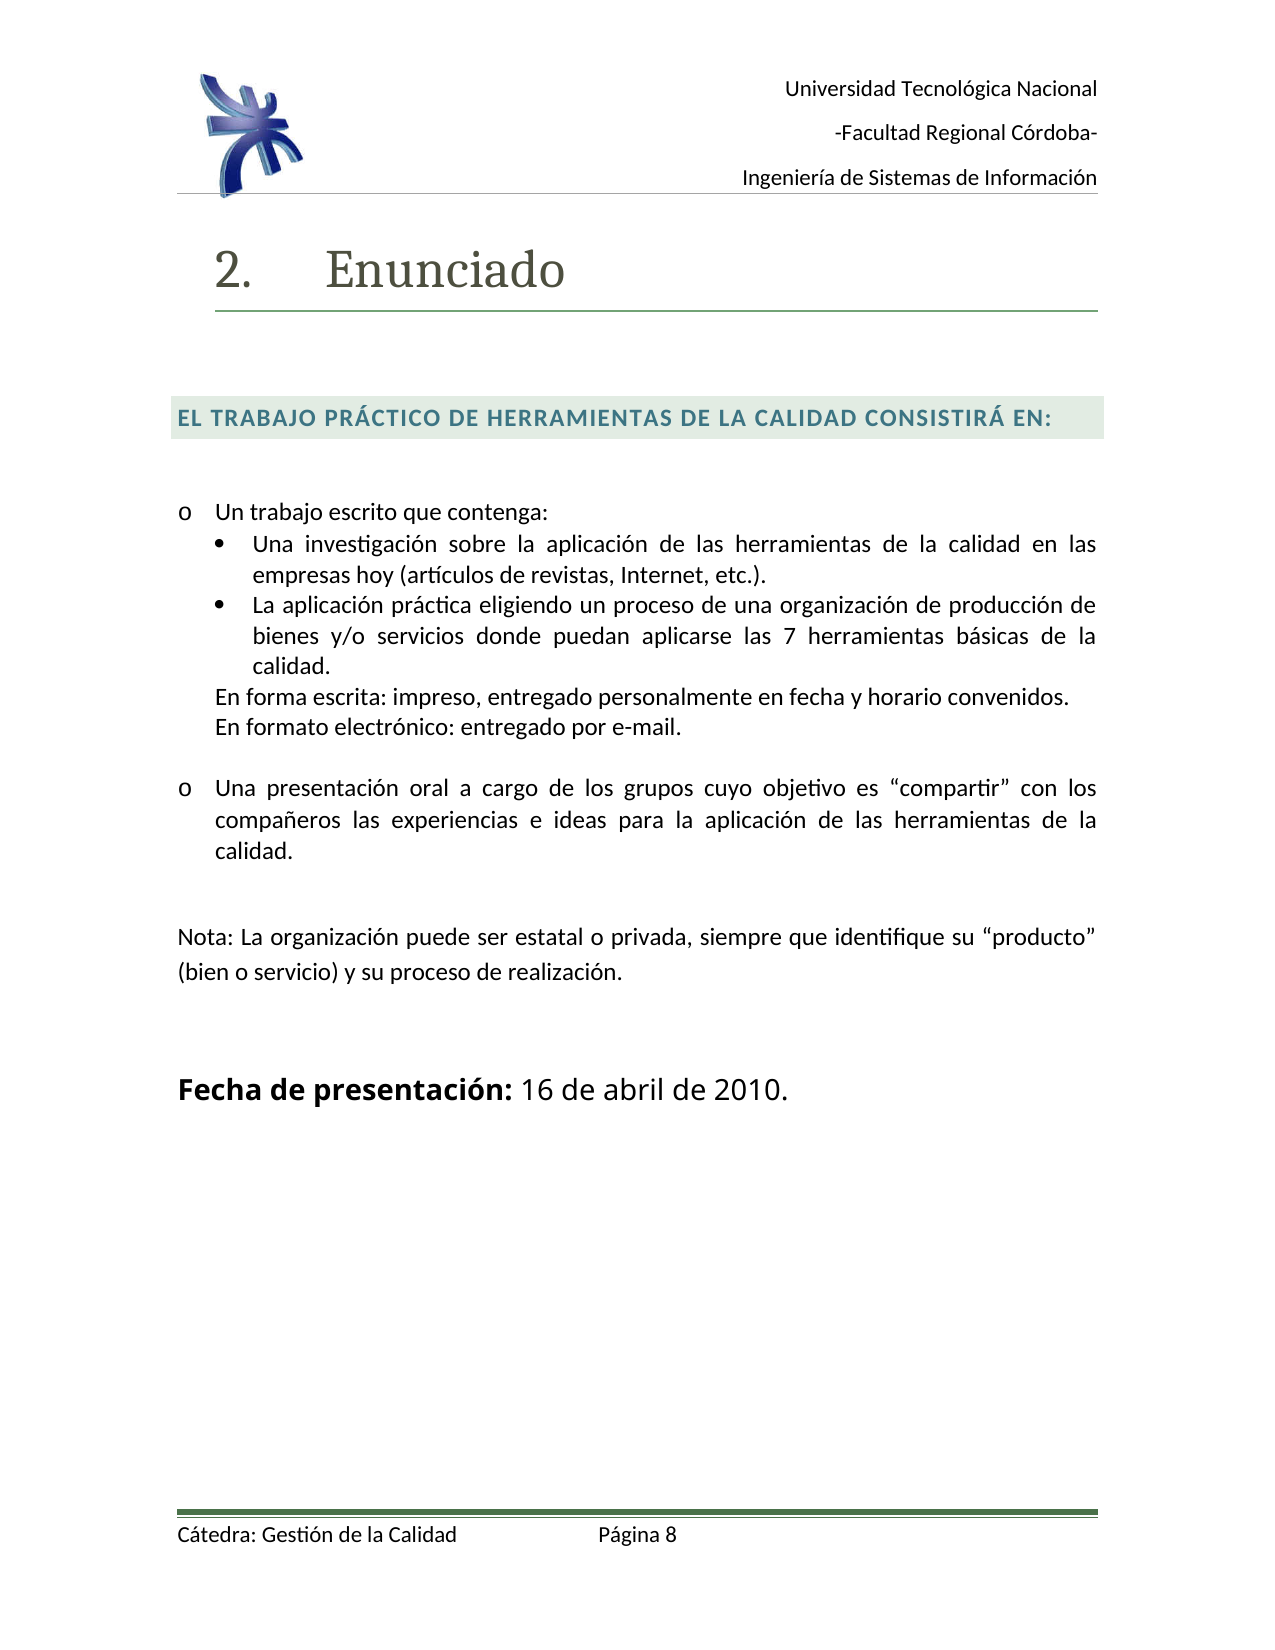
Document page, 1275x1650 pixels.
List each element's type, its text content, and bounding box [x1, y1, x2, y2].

subtitle El trabajo práctico de herramientas de la calidad consistirá en: [177, 402, 1098, 433]
text Fecha de presentación: 16 de abril de 2010. [177, 1069, 1098, 1108]
text En forma escrita: impreso, entregado personalmente en fecha y horario convenidos. [215, 681, 1098, 711]
list La aplicación práctica eligiendo un proceso de una organización de producción de bienes y/o servicios donde puedan aplicarse las 7 herramientas básicas de la calidad. [215, 589, 1098, 681]
list Una presentación oral a cargo de los grupos cuyo objetivo es “compartir” con los compañeros las experiencias e ideas para la aplicación de las herramientas de la calidad. [177, 772, 1098, 865]
list Una investigación sobre la aplicación de las herramientas de la calidad en las empresas hoy (artículos de revistas, Internet, etc.). [215, 528, 1098, 589]
text Nota: La organización puede ser estatal o privada, siempre que identifique su “producto” (bien o servicio) y su proceso de realización. [177, 921, 1098, 987]
picture [198, 72, 305, 193]
title Enunciado [215, 239, 1098, 310]
list Un trabajo escrito que contenga: [177, 497, 1098, 528]
text En formato electrónico: entregado por e-mail. [215, 711, 1098, 742]
picture [198, 194, 305, 200]
